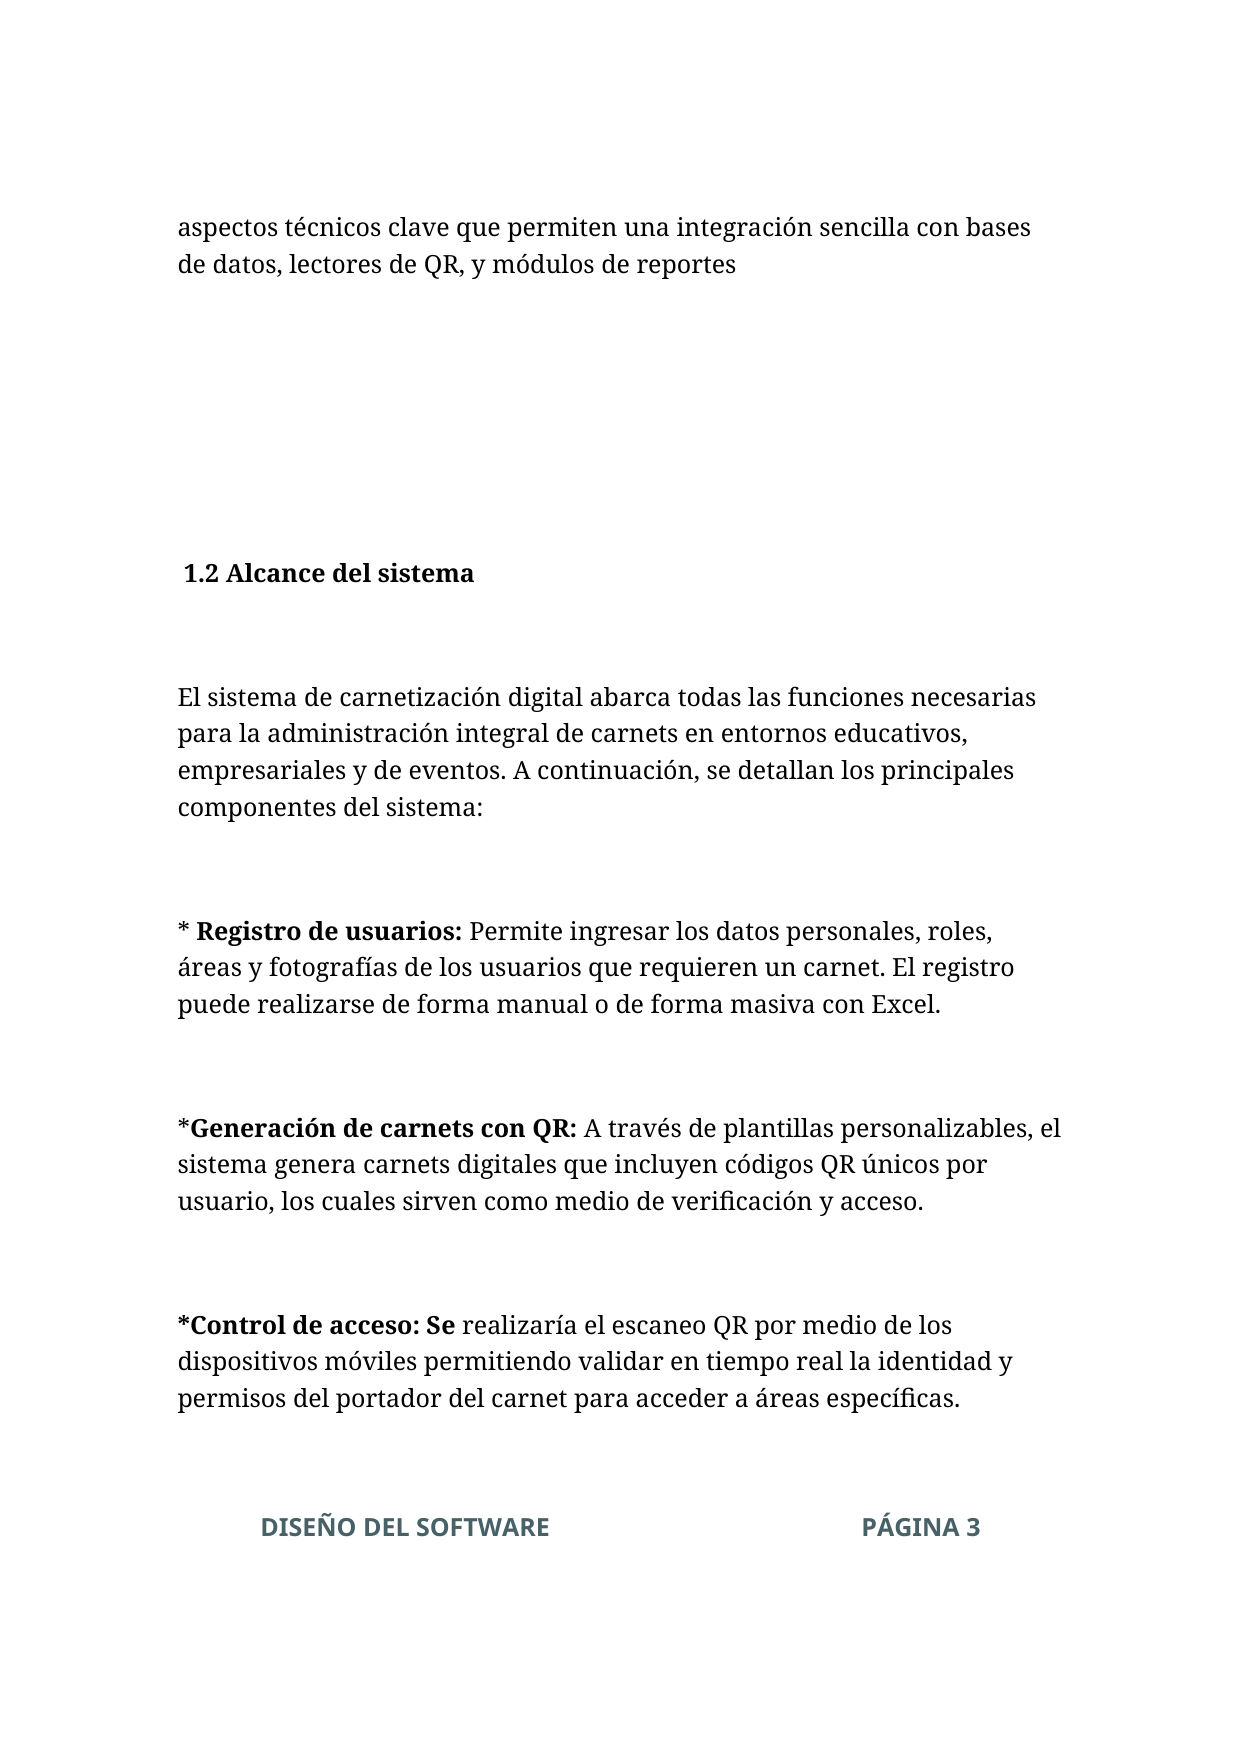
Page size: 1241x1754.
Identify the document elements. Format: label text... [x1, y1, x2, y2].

text *Generación de carnets con QR: A través de plantillas personalizables, el sistema genera carnets digitales que incluyen códigos QR únicos por usuario, los cuales sirven como medio de verificación y acceso. [177, 1110, 1063, 1218]
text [177, 210, 1063, 281]
text *Control de acceso: Se realizaría el escaneo QR por medio de los dispositivos móviles permitiendo validar en tiempo real la identidad y permisos del portador del carnet para acceder a áreas específicas. [177, 1307, 1063, 1415]
text El sistema de carnetización digital abarca todas las funciones necesarias para la administración integral de carnets en entornos educativos, empresariales y de eventos. A continuación, se detallan los principales componentes del sistema: [177, 679, 1063, 824]
text * Registro de usuarios: Permite ingresar los datos personales, roles, áreas y fotografías de los usuarios que requieren un carnet. El registro puede realizarse de forma manual o de forma masiva con Excel. [177, 913, 1063, 1021]
text 1.2 Alcance del sistema [177, 556, 1063, 590]
